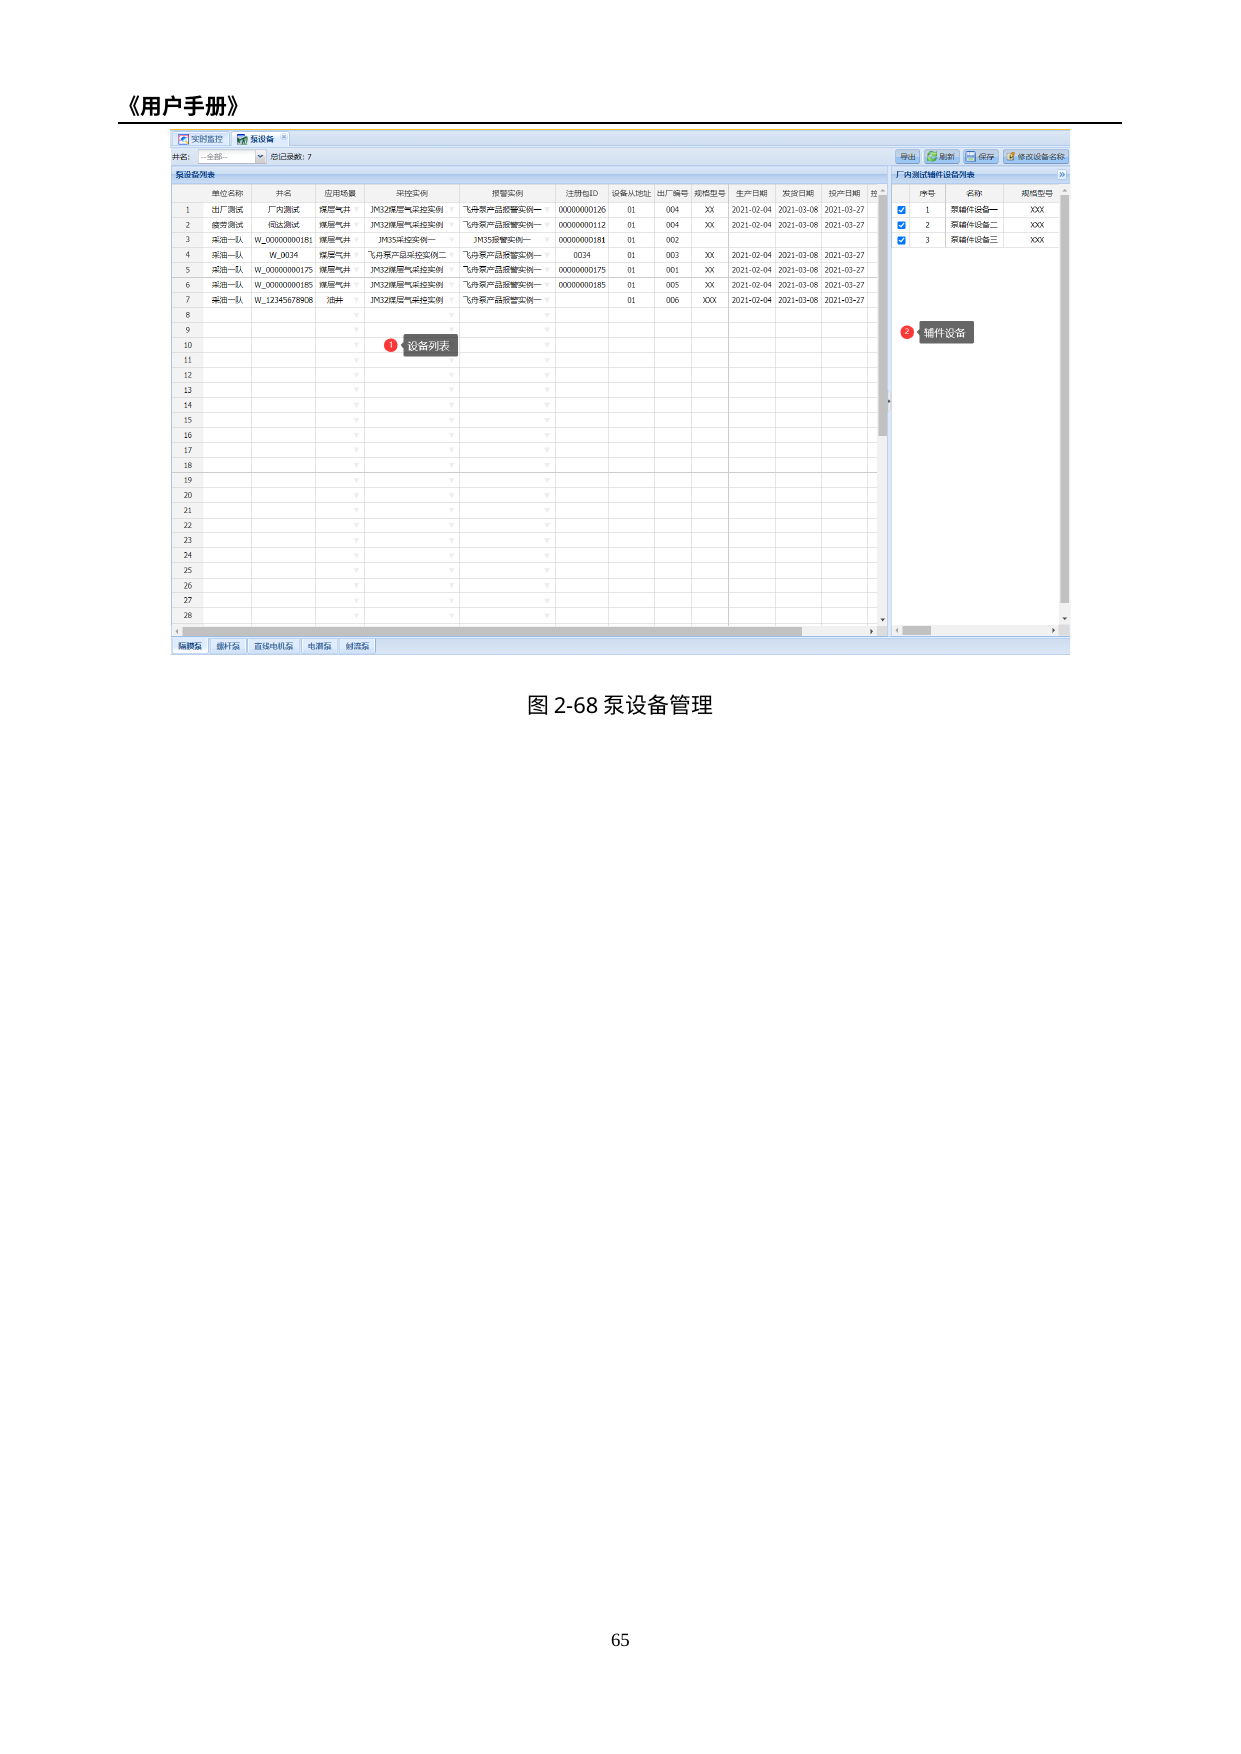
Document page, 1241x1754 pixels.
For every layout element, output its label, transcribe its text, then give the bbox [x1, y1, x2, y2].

picture [170, 129, 1071, 655]
text 图2-68 泵设备管理 [118, 687, 1122, 721]
